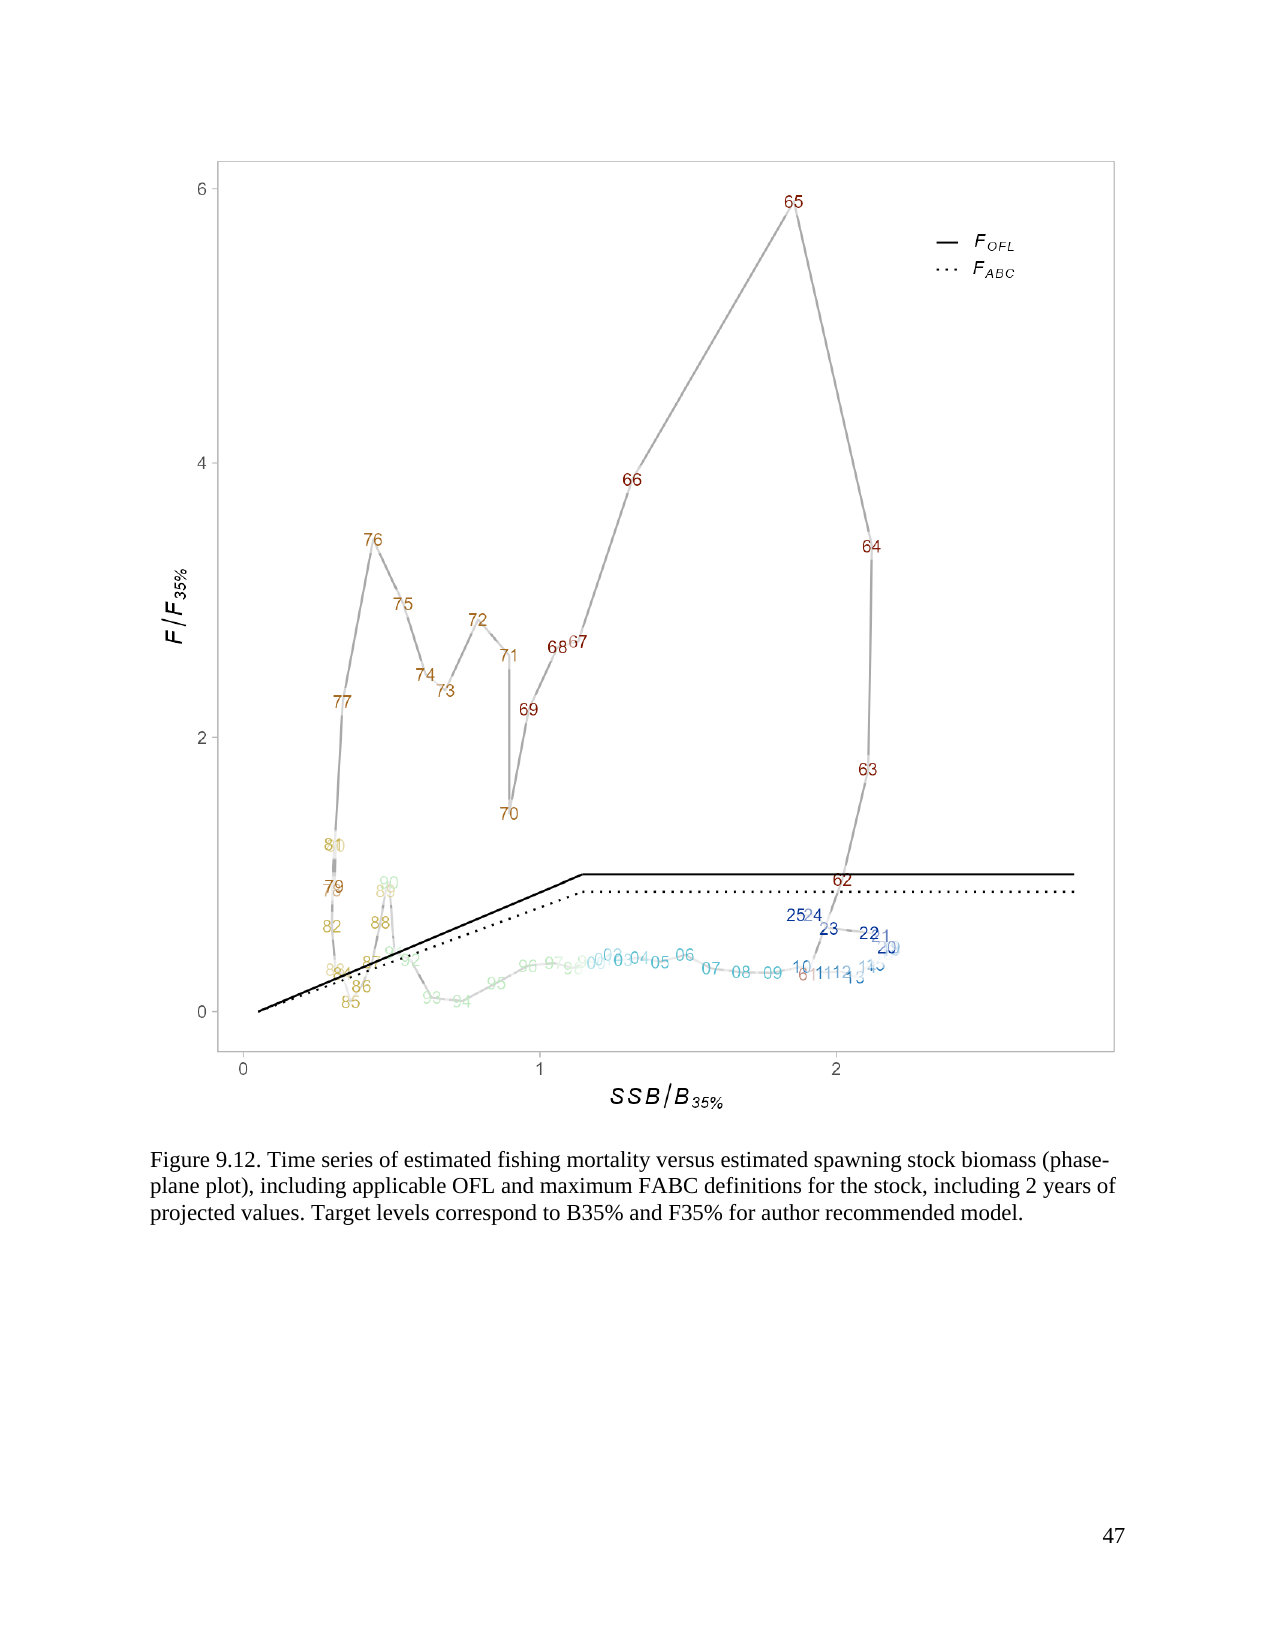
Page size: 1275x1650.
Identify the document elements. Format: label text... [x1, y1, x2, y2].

picture [150, 150, 1125, 1125]
text Figure 9.12. Time series of estimated fishing mortality versus estimated spawning stock biomass (phase-plane plot), including applicable OFL and maximum FABC definitions for the stock, including 2 years of projected values. Target levels correspond to B35% and F35% for author recommended model. [150, 1146, 1125, 1225]
